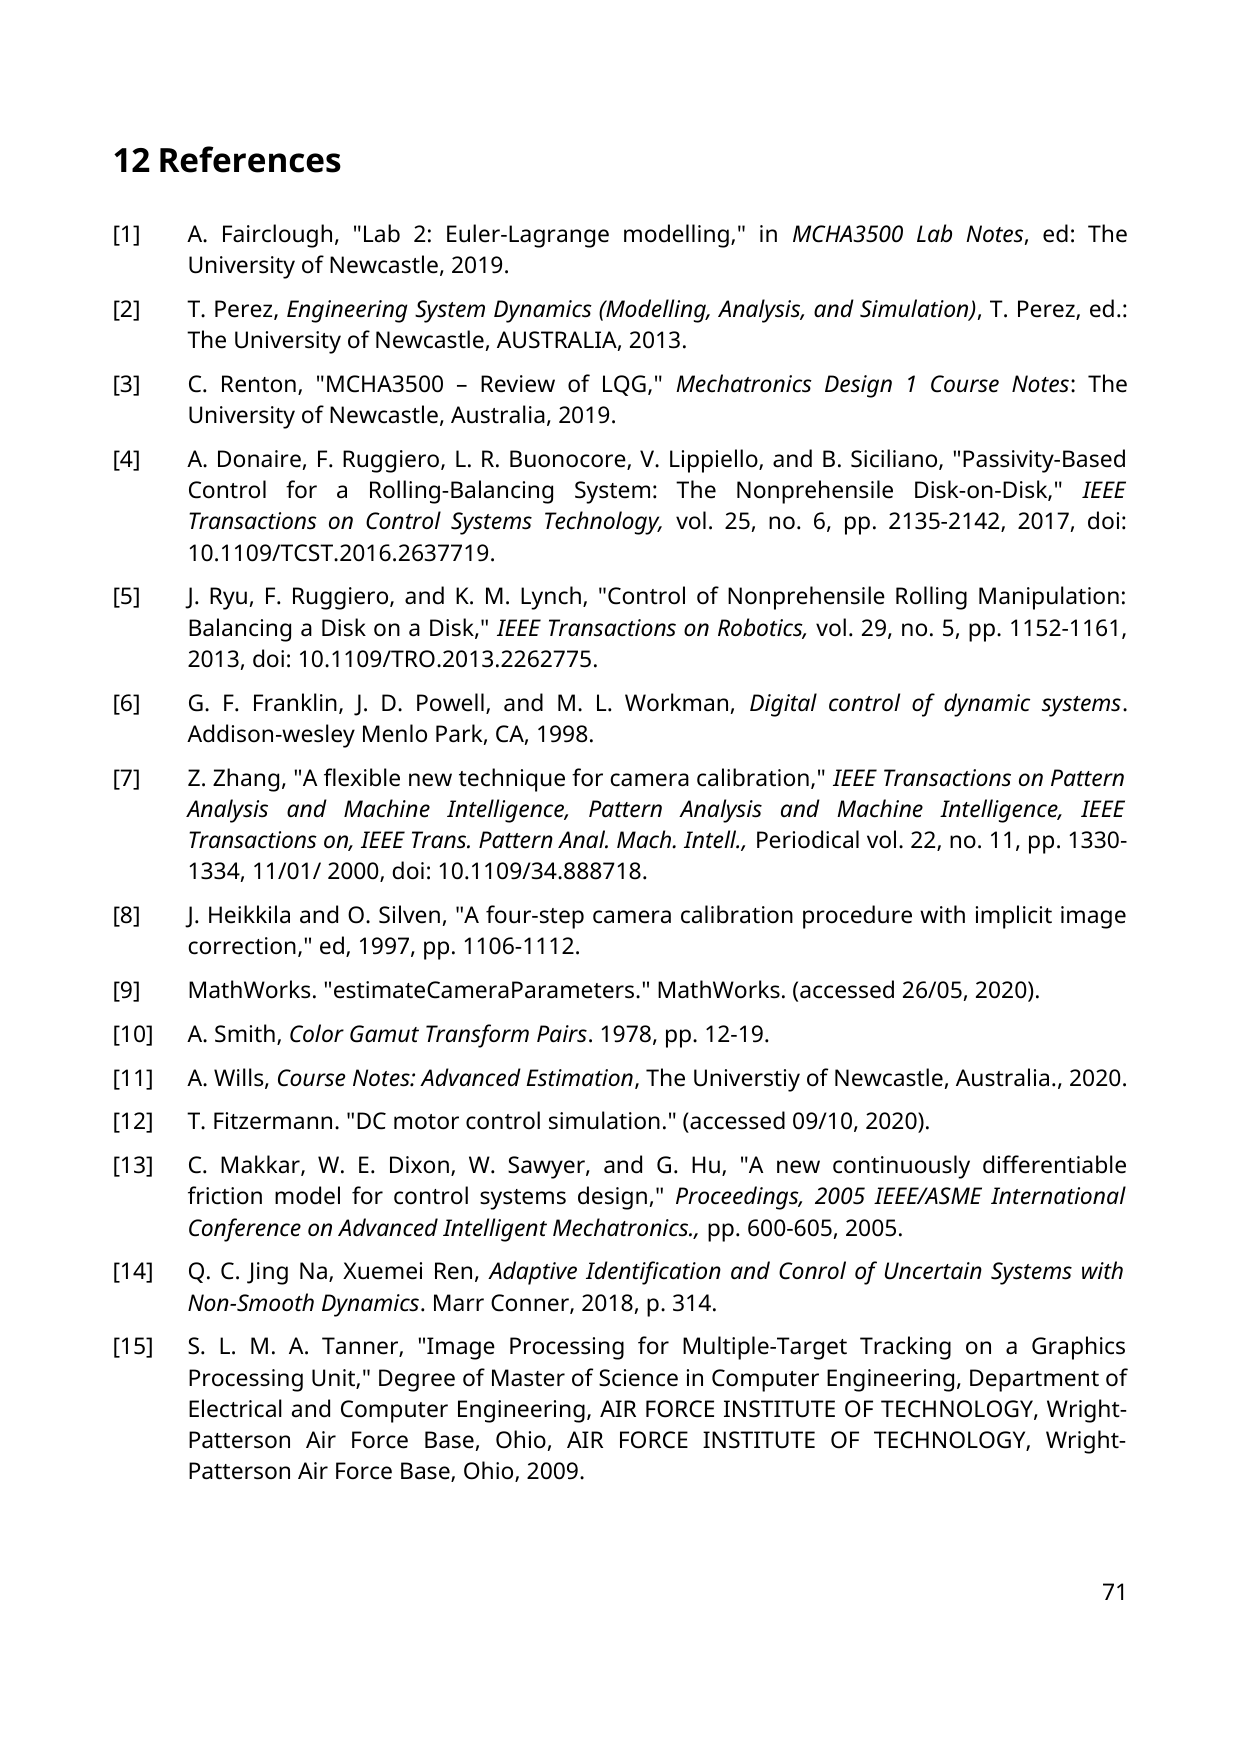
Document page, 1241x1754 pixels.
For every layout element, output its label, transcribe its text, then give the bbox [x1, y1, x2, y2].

text [12] T. Fitzermann. "DC motor control simulation." (accessed 09/10, 2020). [112, 1105, 1128, 1137]
text [4] A. Donaire, F. Ruggiero, L. R. Buonocore, V. Lippiello, and B. Siciliano, "Passivity-Based Control for a Rolling-Balancing System: The Nonprehensile Disk-on-Disk," IEEE Transactions on Control Systems Technology, vol. 25, no. 6, pp. 2135-2142, 2017, doi: 10.1109/TCST.2016.2637719. [112, 443, 1128, 568]
text [14] Q. C. Jing Na, Xuemei Ren, Adaptive Identification and Conrol of Uncertain Systems with Non-Smooth Dynamics. Marr Conner, 2018, p. 314. [112, 1255, 1128, 1318]
subtitle References [112, 137, 1128, 183]
text [3] C. Renton, "MCHA3500 – Review of LQG," Mechatronics Design 1 Course Notes: The University of Newcastle, Australia, 2019. [112, 368, 1128, 430]
text [1] A. Fairclough, "Lab 2: Euler-Lagrange modelling," in MCHA3500 Lab Notes, ed: The University of Newcastle, 2019. [112, 218, 1128, 280]
text [2] T. Perez, Engineering System Dynamics (Modelling, Analysis, and Simulation), T. Perez, ed.: The University of Newcastle, AUSTRALIA, 2013. [112, 293, 1128, 355]
text [13] C. Makkar, W. E. Dixon, W. Sawyer, and G. Hu, "A new continuously differentiable friction model for control systems design," Proceedings, 2005 IEEE/ASME International Conference on Advanced Intelligent Mechatronics., pp. 600-605, 2005. [112, 1149, 1128, 1243]
text [8] J. Heikkila and O. Silven, "A four-step camera calibration procedure with implicit image correction," ed, 1997, pp. 1106-1112. [112, 899, 1128, 962]
text [11] A. Wills, Course Notes: Advanced Estimation, The Universtiy of Newcastle, Australia., 2020. [112, 1062, 1128, 1093]
text [10] A. Smith, Color Gamut Transform Pairs. 1978, pp. 12-19. [112, 1018, 1128, 1049]
text [9] MathWorks. "estimateCameraParameters." MathWorks. (accessed 26/05, 2020). [112, 974, 1128, 1005]
text [6] G. F. Franklin, J. D. Powell, and M. L. Workman, Digital control of dynamic systems. Addison-wesley Menlo Park, CA, 1998. [112, 687, 1128, 749]
text [15] S. L. M. A. Tanner, "Image Processing for Multiple-Target Tracking on a Graphics Processing Unit," Degree of Master of Science in Computer Engineering, Department of Electrical and Computer Engineering, AIR FORCE INSTITUTE OF TECHNOLOGY, Wright-Patterson Air Force Base, Ohio, AIR FORCE INSTITUTE OF TECHNOLOGY, Wright-Patterson Air Force Base, Ohio, 2009. [112, 1330, 1128, 1487]
text [5] J. Ryu, F. Ruggiero, and K. M. Lynch, "Control of Nonprehensile Rolling Manipulation: Balancing a Disk on a Disk," IEEE Transactions on Robotics, vol. 29, no. 5, pp. 1152-1161, 2013, doi: 10.1109/TRO.2013.2262775. [112, 580, 1128, 674]
text [7] Z. Zhang, "A flexible new technique for camera calibration," IEEE Transactions on Pattern Analysis and Machine Intelligence, Pattern Analysis and Machine Intelligence, IEEE Transactions on, IEEE Trans. Pattern Anal. Mach. Intell., Periodical vol. 22, no. 11, pp. 1330-1334, 11/01/ 2000, doi: 10.1109/34.888718. [112, 762, 1128, 887]
